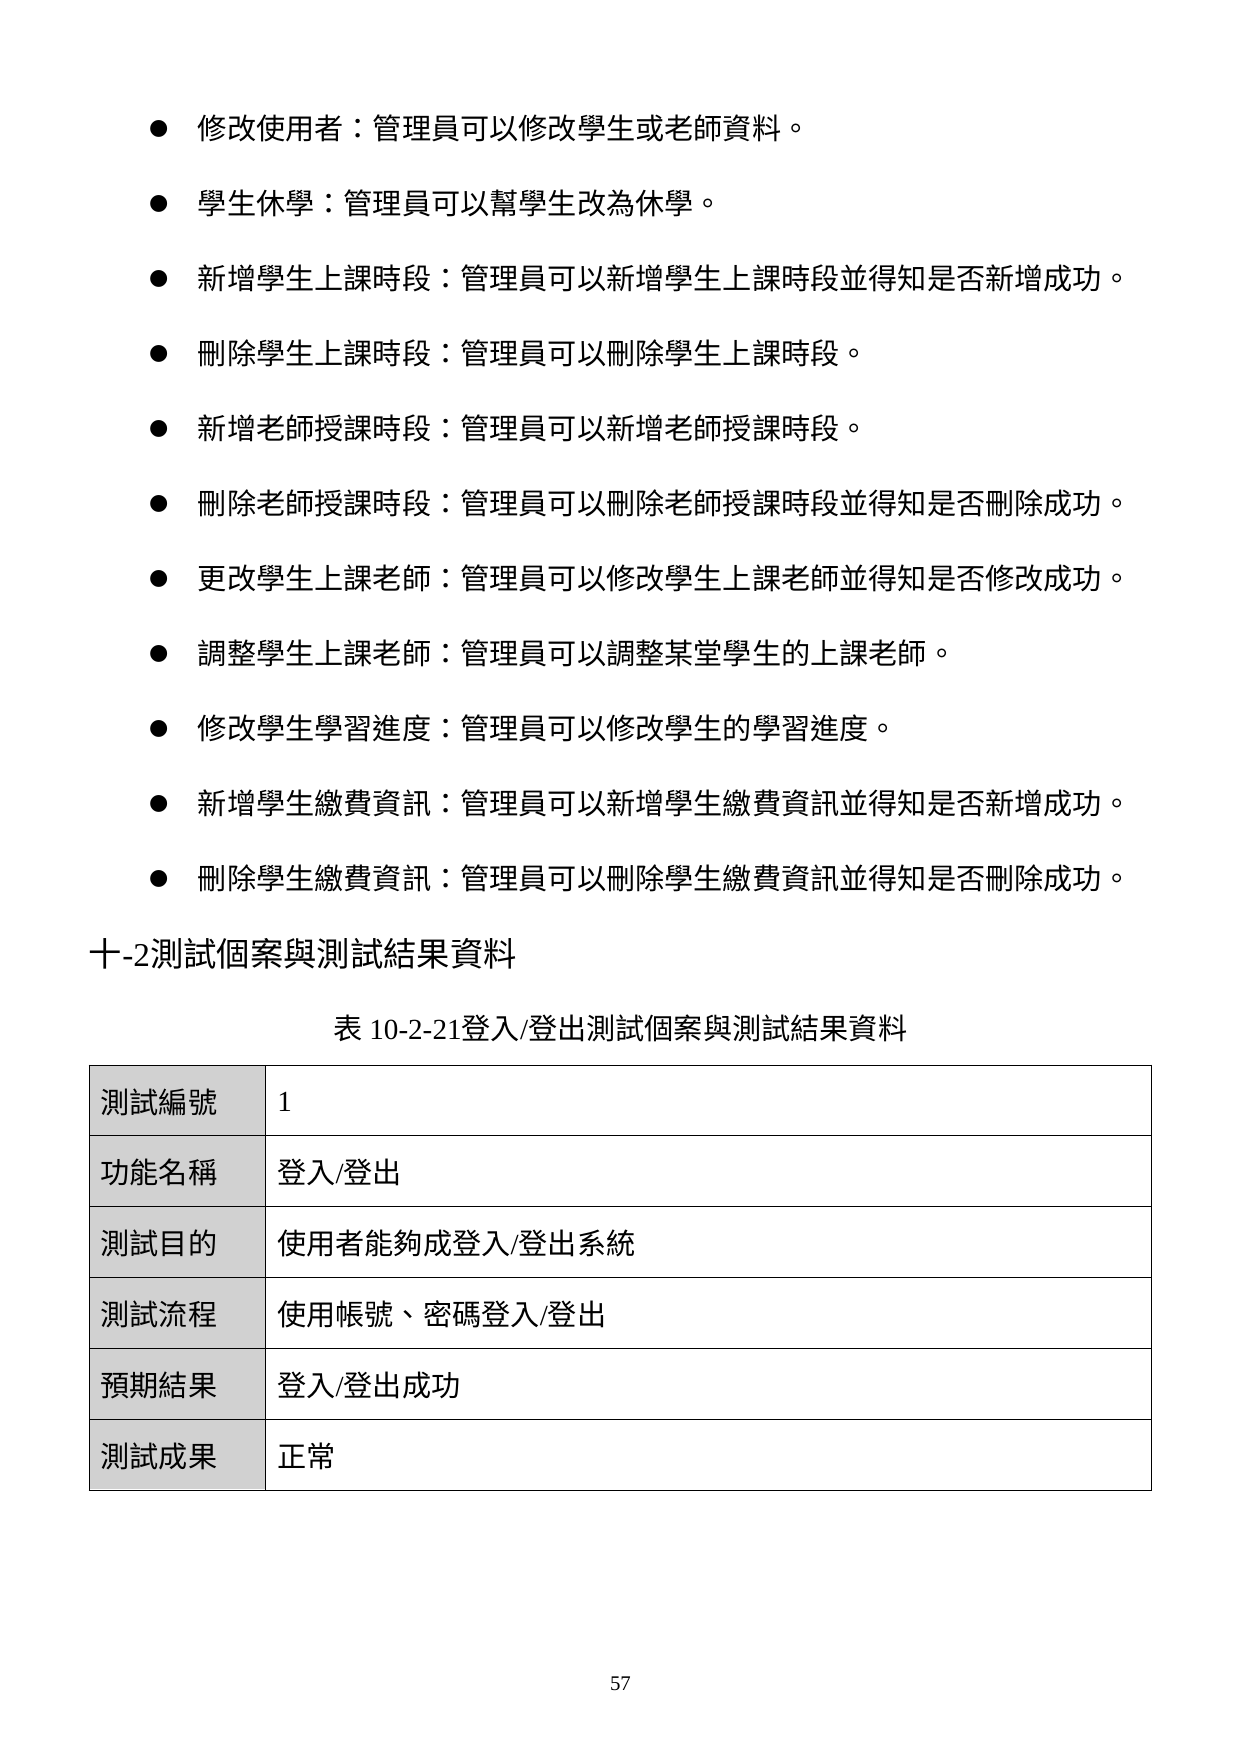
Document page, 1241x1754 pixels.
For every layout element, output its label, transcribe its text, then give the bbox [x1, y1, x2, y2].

list 刪除老師授課時段：管理員可以刪除老師授課時段並得知是否刪除成功。 [148, 464, 1152, 539]
list 更改學生上課老師：管理員可以修改學生上課老師並得知是否修改成功。 [148, 539, 1152, 614]
table_cell 測試成果 [90, 1420, 265, 1489]
table_cell 登入/登出成功 [266, 1349, 1151, 1419]
table_header 測試編號 [90, 1066, 265, 1135]
list 修改學生學習進度：管理員可以修改學生的學習進度。 [148, 689, 1152, 764]
table_cell 測試目的 [90, 1207, 265, 1277]
table_cell 使用者能夠成登入/登出系統 [266, 1207, 1151, 1277]
table_cell 預期結果 [90, 1349, 265, 1419]
table_cell 登入/登出 [266, 1136, 1151, 1206]
list 學生休學：管理員可以幫學生改為休學。 [148, 164, 1152, 239]
table_header 1 [266, 1066, 1151, 1135]
list 刪除學生繳費資訊：管理員可以刪除學生繳費資訊並得知是否刪除成功。 [148, 839, 1152, 914]
table_cell 使用帳號、密碼登入/登出 [266, 1278, 1151, 1348]
table_cell 測試流程 [90, 1278, 265, 1348]
list 新增學生上課時段：管理員可以新增學生上課時段並得知是否新增成功。 [148, 239, 1152, 314]
list 刪除學生上課時段：管理員可以刪除學生上課時段。 [148, 314, 1152, 389]
list 調整學生上課老師：管理員可以調整某堂學生的上課老師。 [148, 614, 1152, 689]
table_cell 正常 [266, 1420, 1151, 1489]
list 修改使用者：管理員可以修改學生或老師資料。 [148, 89, 1152, 164]
table_cell 功能名稱 [90, 1136, 265, 1206]
list 新增老師授課時段：管理員可以新增老師授課時段。 [148, 389, 1152, 464]
subtitle 測試個案與測試結果資料 [89, 914, 1152, 989]
list 新增學生繳費資訊：管理員可以新增學生繳費資訊並得知是否新增成功。 [148, 764, 1152, 839]
